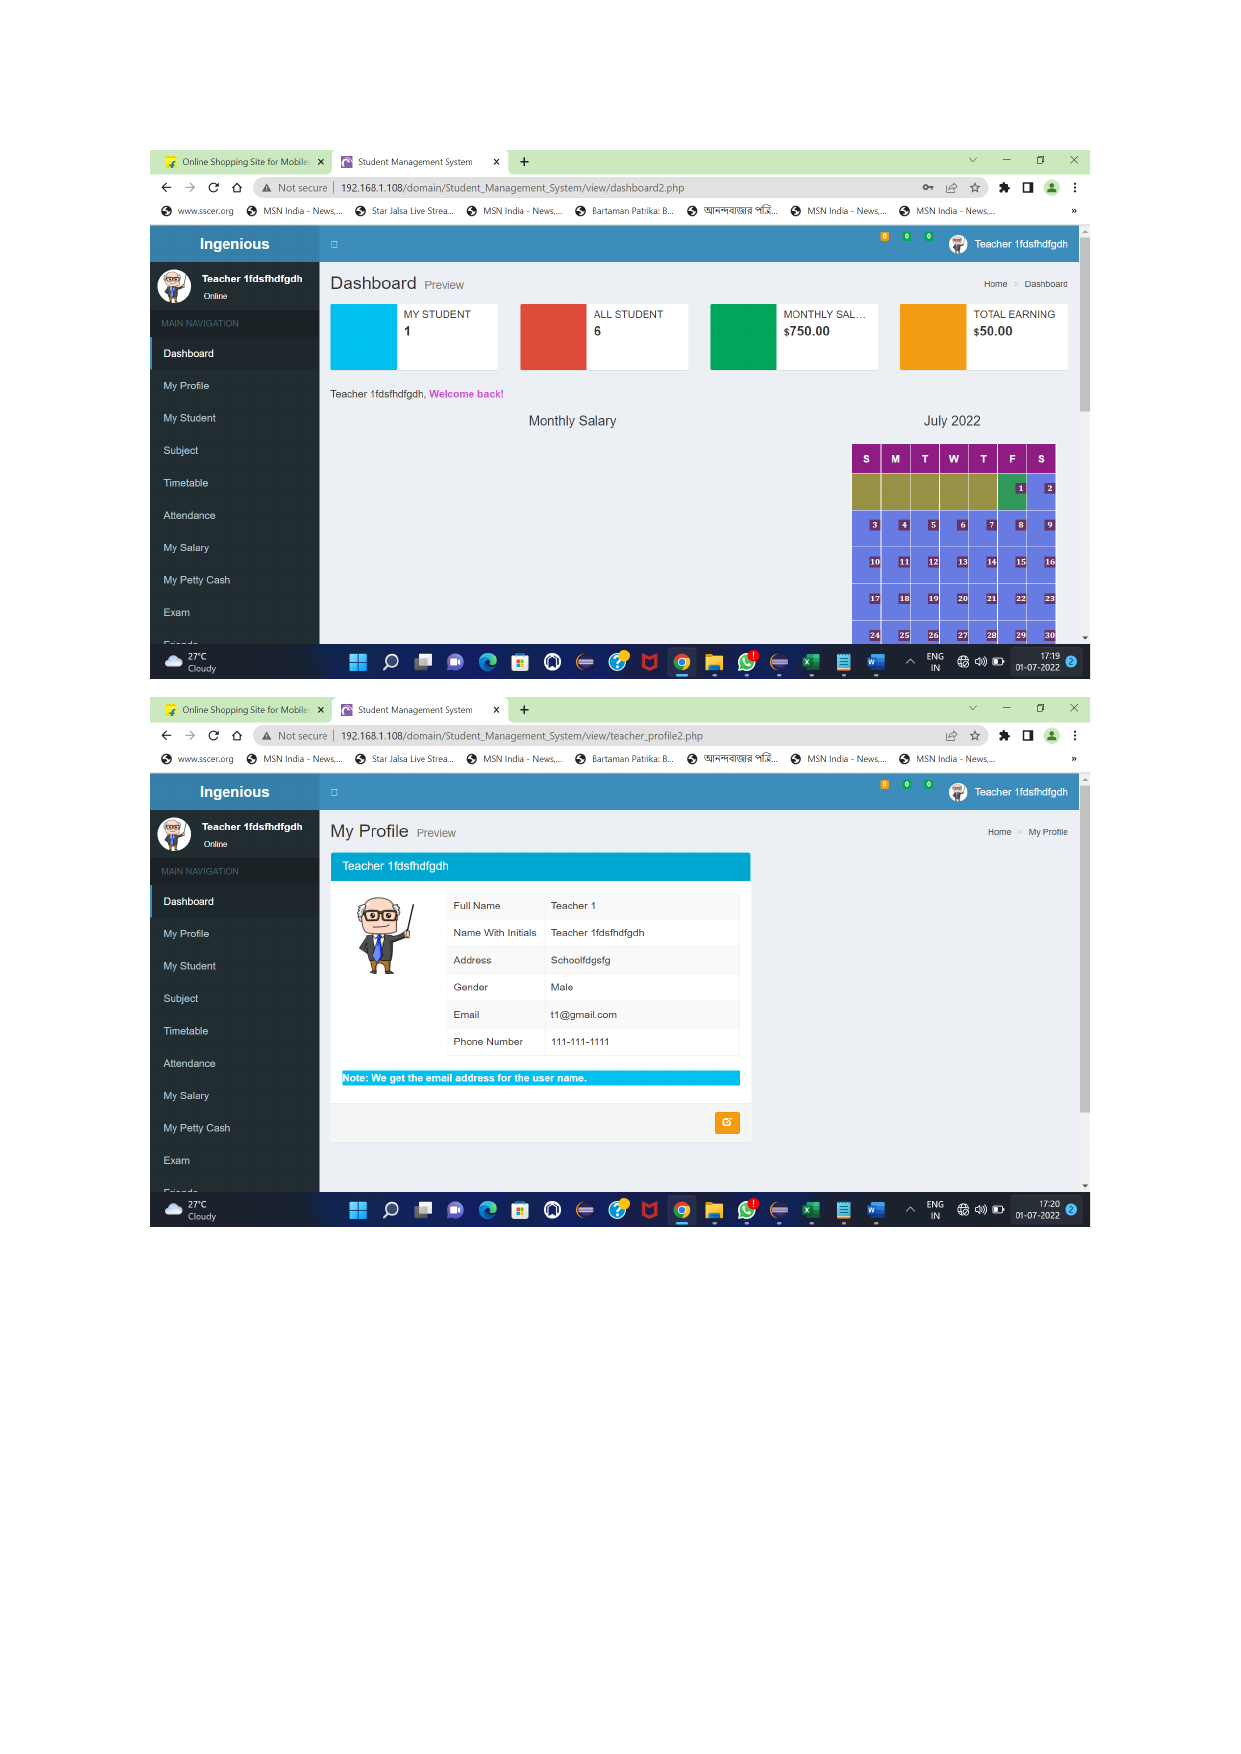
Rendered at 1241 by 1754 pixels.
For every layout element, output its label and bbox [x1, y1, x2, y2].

picture [150, 150, 1091, 679]
picture [150, 697, 1091, 1227]
